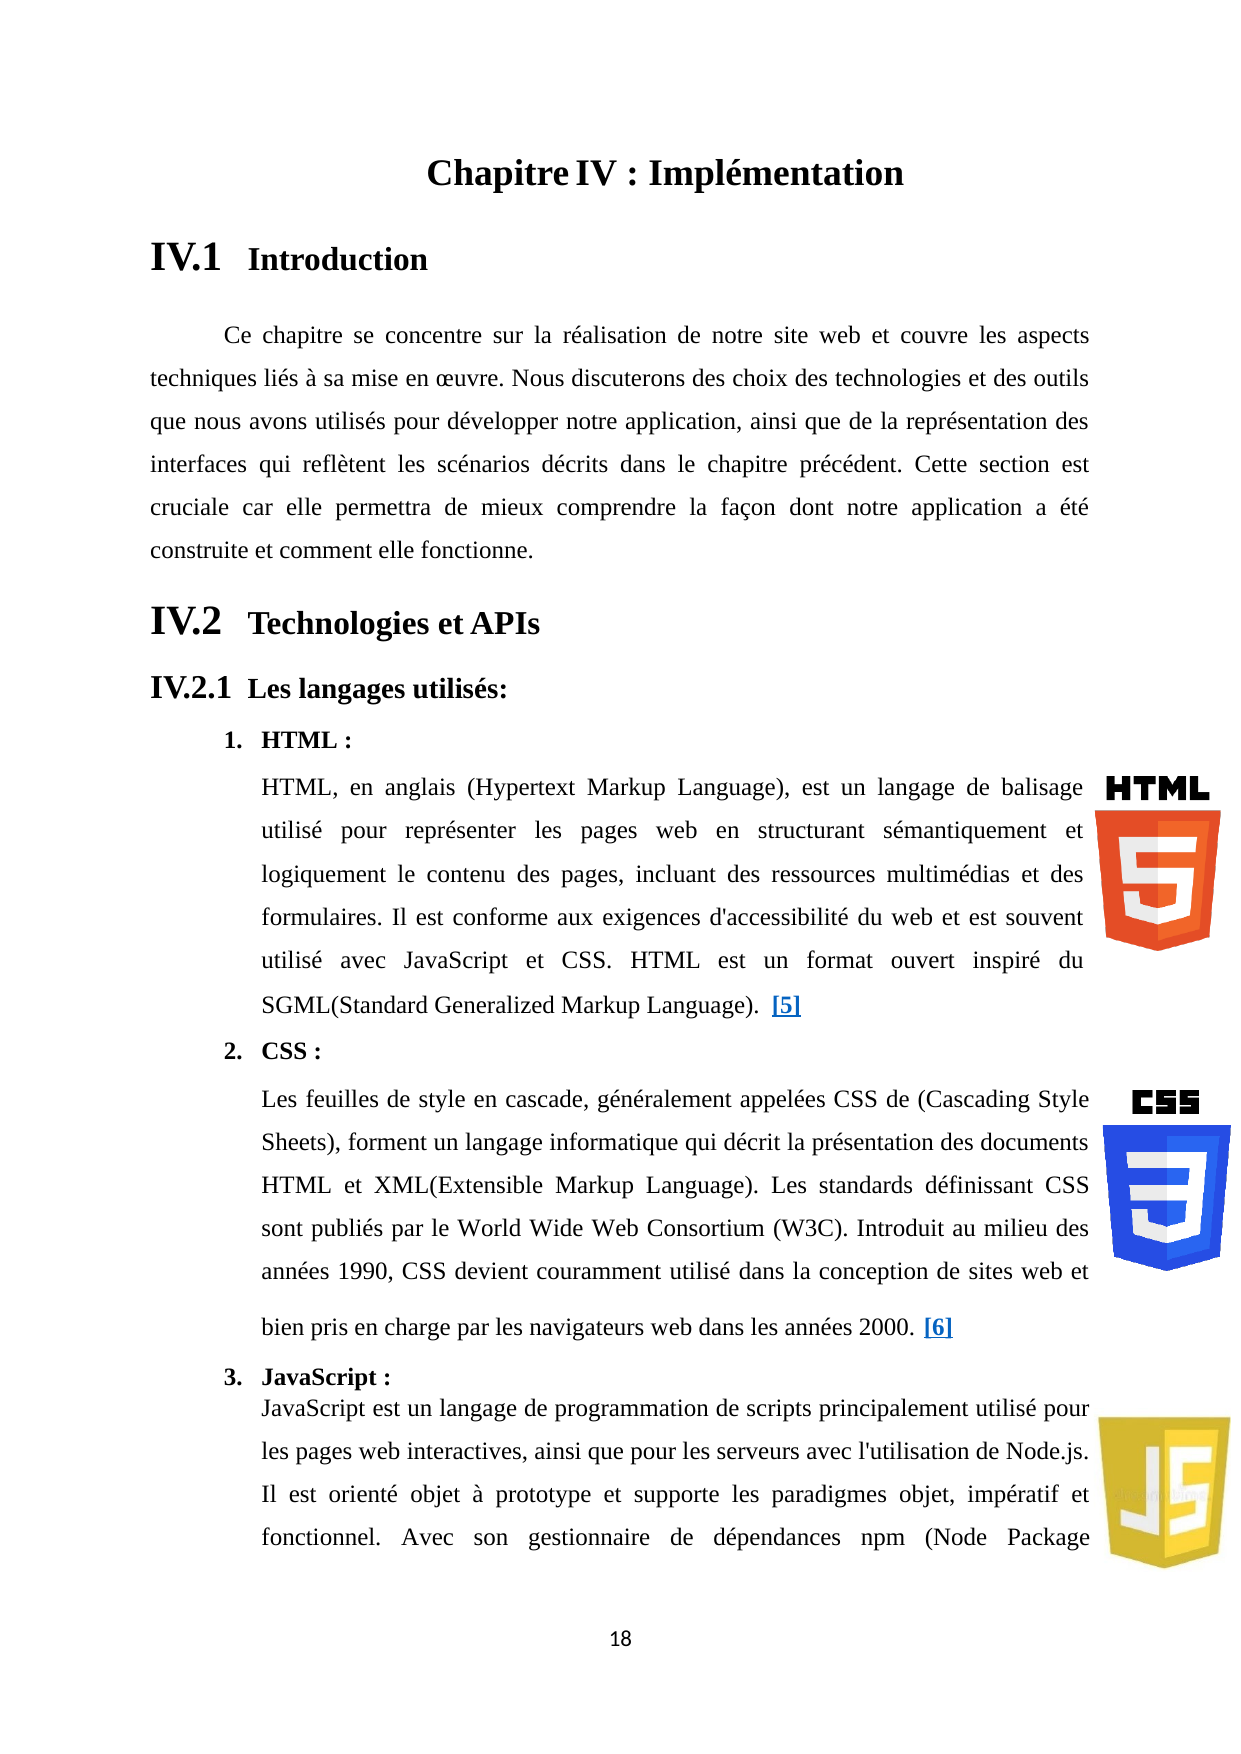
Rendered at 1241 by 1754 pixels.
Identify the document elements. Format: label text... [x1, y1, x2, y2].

list JavaScript : [224, 1362, 1090, 1391]
list Technologies et APIs [150, 595, 1090, 643]
text Les feuilles de style en cascade, généralement appelées CSS de (Cascading Style Sheets), forment un langage informatique qui décrit la présentation des documents HTML et XML(Extensible Markup Language). Les standards définissant CSS sont publiés par le World Wide Web Consortium (W3C). Introduit au milieu des années 1990, CSS devient couramment utilisé dans la conception de sites web et bien pris en charge par les navigateurs web dans les années 2000. [6] [261, 1084, 1090, 1343]
text Chapitre IV : Implémentation [150, 150, 1090, 193]
list Les langages utilisés: [150, 667, 1090, 706]
picture [1102, 1090, 1231, 1271]
subtitle HTML, en anglais (Hypertext Markup Language), est un langage de balisage utilisé pour représenter les pages web en structurant sémantiquement et logiquement le contenu des pages, incluant des ressources multimédias et des formulaires. Il est conforme aux exigences d'accessibilité du web et est souvent utilisé avec JavaScript et CSS. HTML est un format ouvert inspiré du SGML(Standard Generalized Markup Language). [5] [261, 772, 1090, 1021]
picture [1084, 776, 1231, 951]
list HTML : [224, 725, 1090, 753]
picture [1093, 1408, 1231, 1572]
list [261, 1393, 1090, 1551]
list CSS : [224, 1036, 1090, 1065]
list Introduction [150, 231, 1090, 279]
text Ce chapitre se concentre sur la réalisation de notre site web et couvre les aspects techniques liés à sa mise en œuvre. Nous discuterons des choix des technologies et des outils que nous avons utilisés pour développer notre application, ainsi que de la représentation des interfaces qui reflètent les scénarios décrits dans le chapitre précédent. Cette section est cruciale car elle permettra de mieux comprendre la façon dont notre application a été construite et comment elle fonctionne. [150, 320, 1090, 564]
